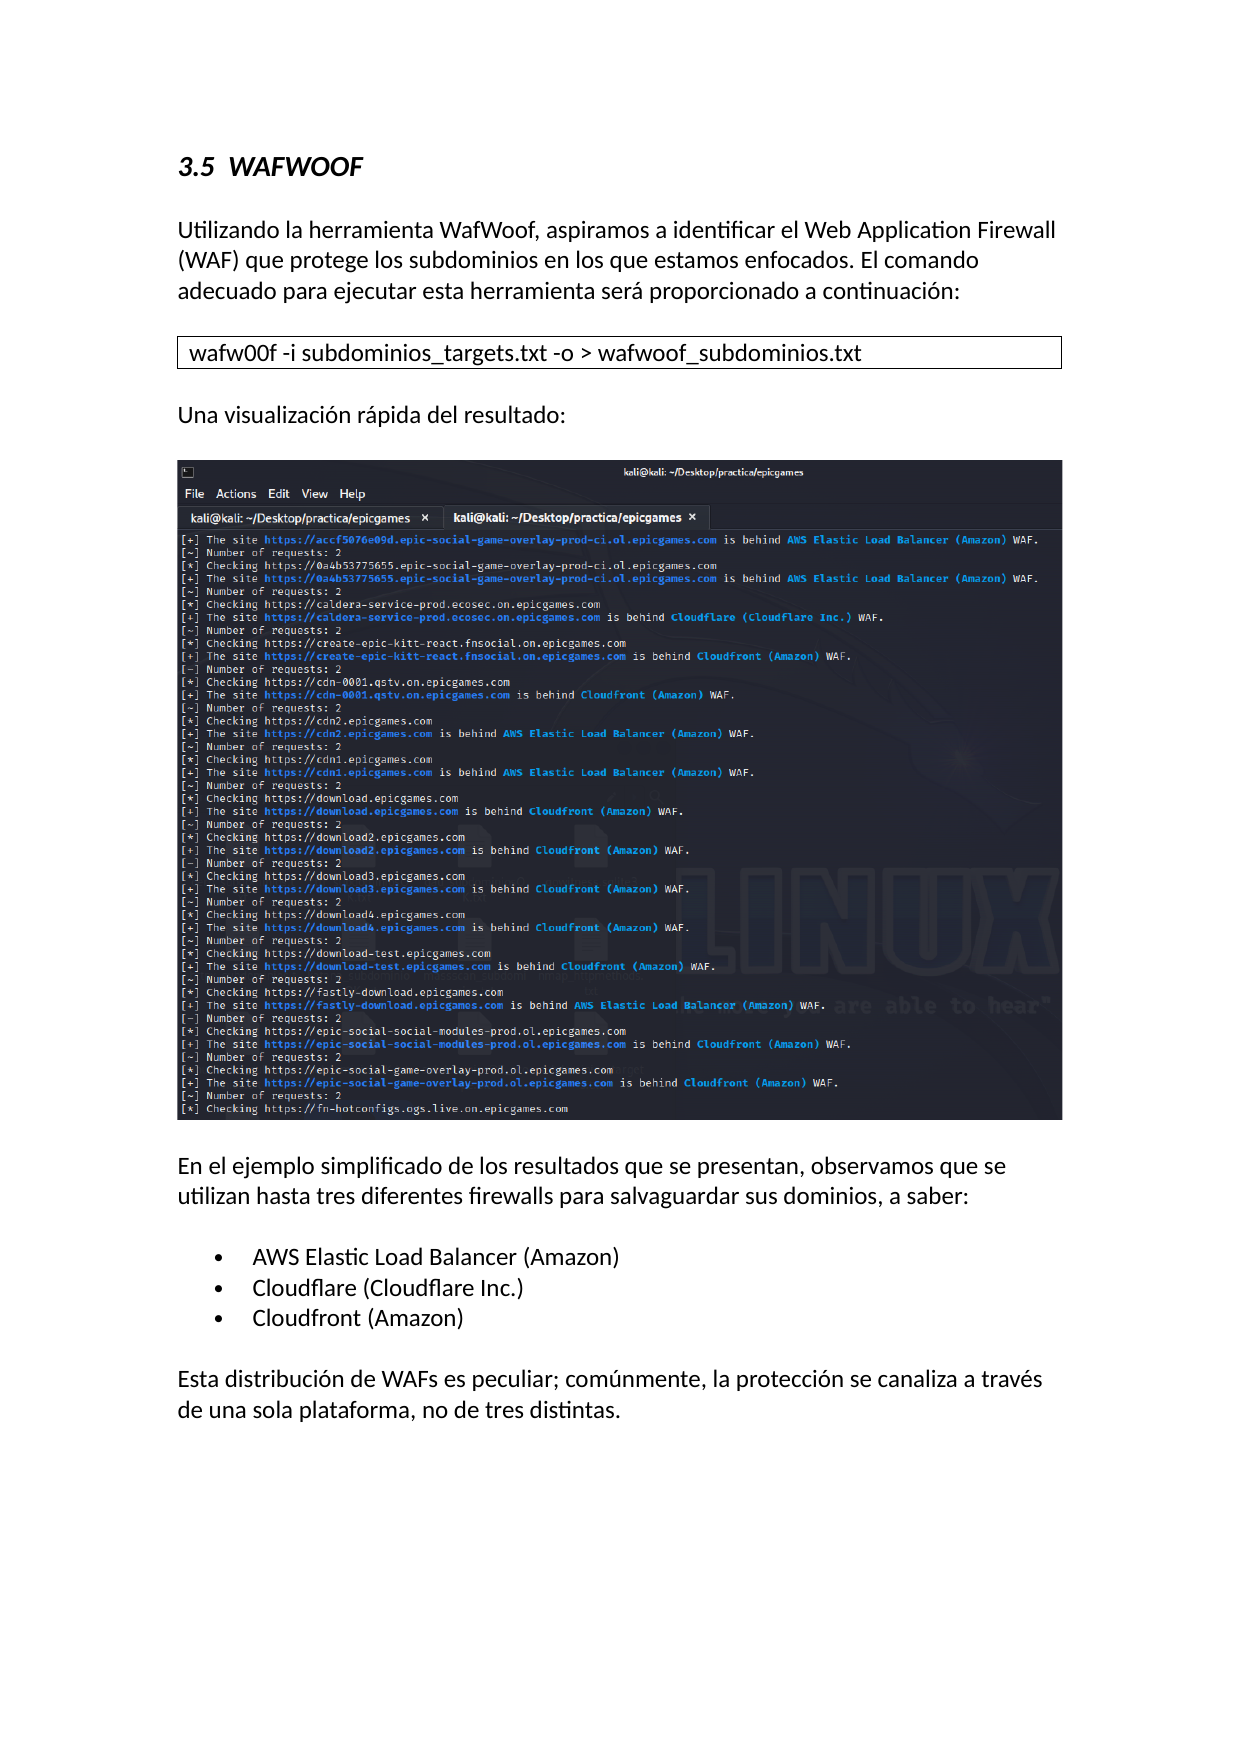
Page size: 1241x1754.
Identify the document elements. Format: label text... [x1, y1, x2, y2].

list Cloudfront (Amazon) [215, 1303, 1063, 1333]
table_header wafw00f -i subdominios_targets.txt -o > wafwoof_subdominios.txt [178, 337, 1061, 367]
picture [177, 460, 1063, 1120]
list WAFWOOF [177, 148, 1063, 183]
text Esta distribución de WAFs es peculiar; comúnmente, la protección se canaliza a través de una sola plataforma, no de tres distintas. [177, 1364, 1063, 1425]
list AWS Elastic Load Balancer (Amazon) [215, 1242, 1063, 1272]
text En el ejemplo simplificado de los resultados que se presentan, observamos que se utilizan hasta tres diferentes firewalls para salvaguardar sus dominios, a saber: [177, 1150, 1063, 1211]
text Utilizando la herramienta WafWoof, aspiramos a identificar el Web Application Firewall (WAF) que protege los subdominios en los que estamos enfocados. El comando adecuado para ejecutar esta herramienta será proporcionado a continuación: [177, 214, 1063, 305]
text Una visualización rápida del resultado: [177, 399, 1063, 429]
list Cloudflare (Cloudflare Inc.) [215, 1272, 1063, 1303]
